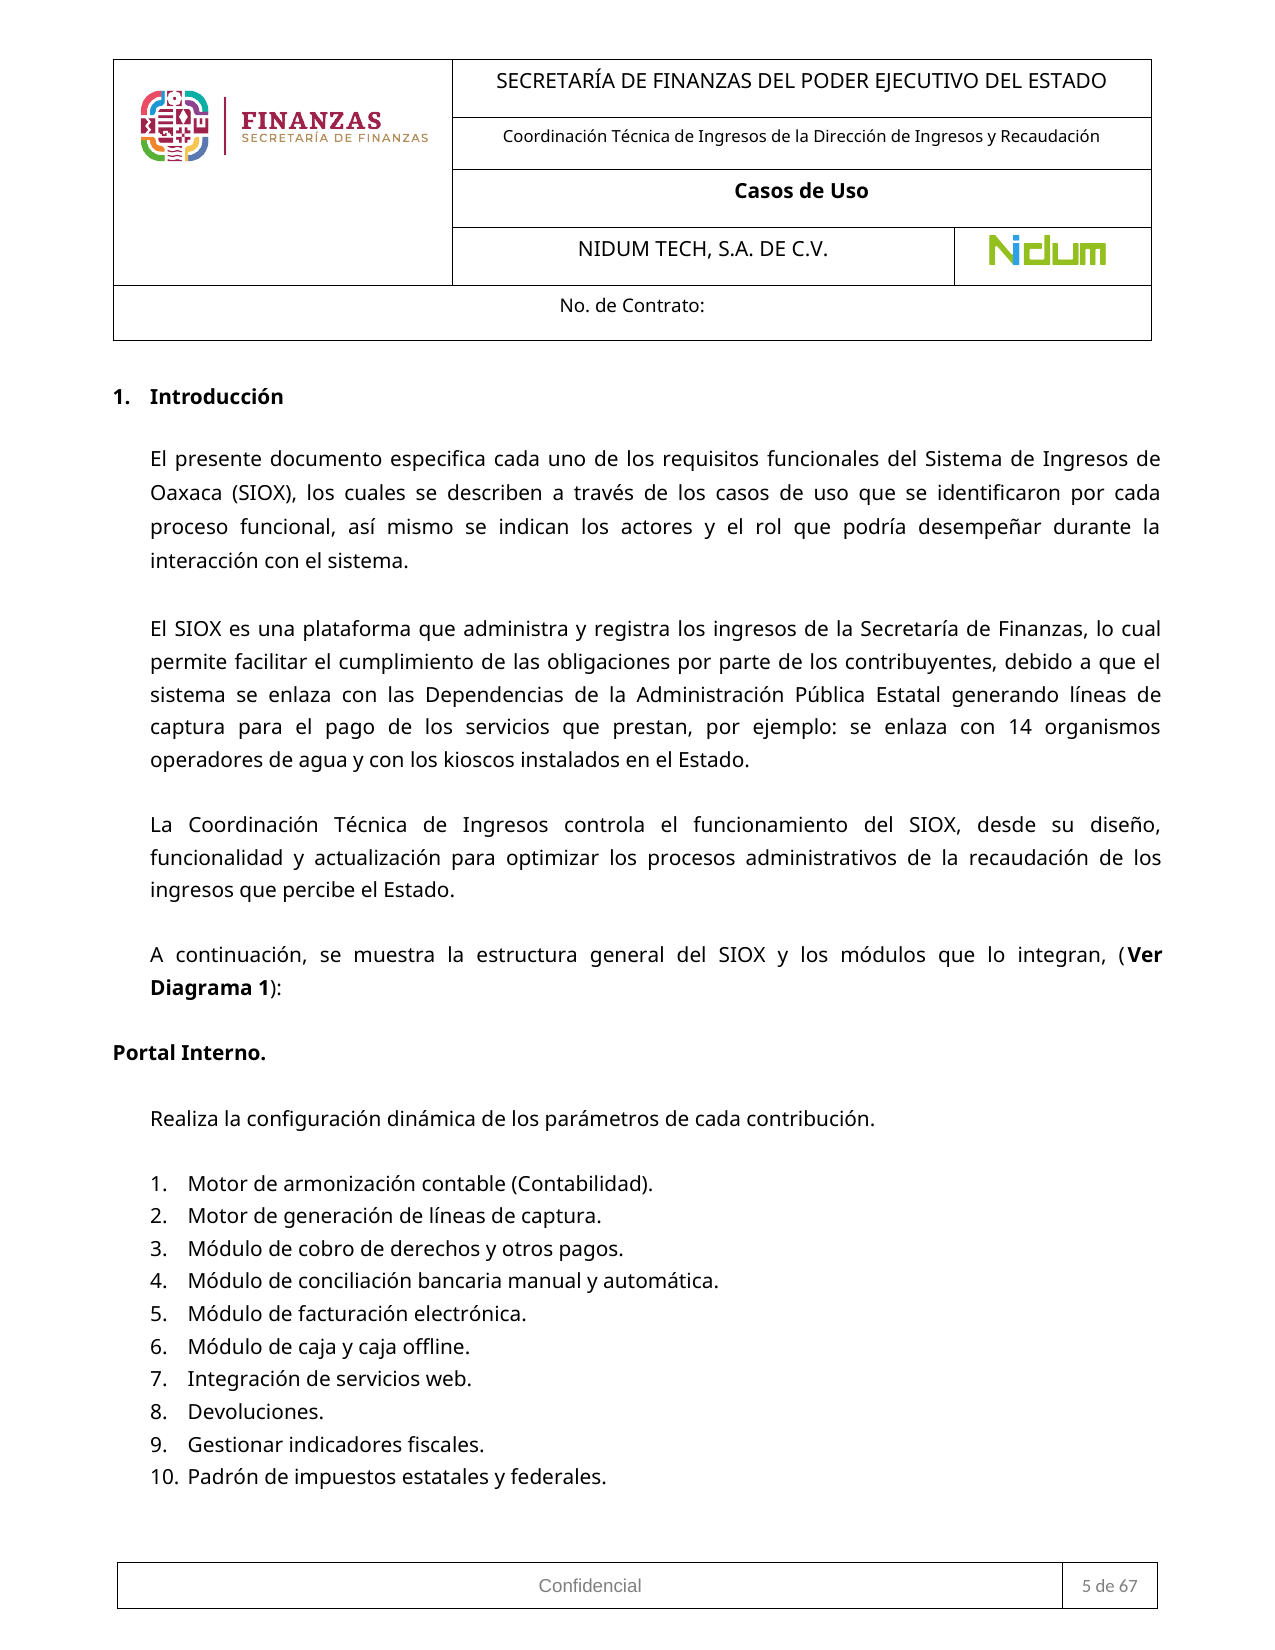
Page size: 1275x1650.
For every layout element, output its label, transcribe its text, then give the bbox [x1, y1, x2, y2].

list Integración de servicios web. [150, 1364, 1162, 1393]
list Módulo de facturación electrónica. [150, 1299, 1162, 1328]
list Motor de armonización contable (Contabilidad). [150, 1169, 1162, 1197]
list Módulo de caja y caja offline. [150, 1332, 1162, 1360]
picture [134, 82, 448, 168]
list Módulo de conciliación bancaria manual y automática. [150, 1267, 1162, 1295]
list Introducción [112, 382, 1162, 410]
text Realiza la configuración dinámica de los parámetros de cada contribución. [112, 1104, 1162, 1132]
list Devoluciones. [150, 1397, 1162, 1426]
text La Coordinación Técnica de Ingresos controla el funcionamiento del SIOX, desde su diseño, funcionalidad y actualización para optimizar los procesos administrativos de la recaudación de los ingresos que percibe el Estado. [150, 810, 1162, 904]
list Módulo de cobro de derechos y otros pagos. [150, 1234, 1162, 1262]
list Motor de generación de líneas de captura. [150, 1201, 1162, 1230]
picture [983, 232, 1112, 267]
text El SIOX es una plataforma que administra y registra los ingresos de la Secretaría de Finanzas, lo cual permite facilitar el cumplimiento de las obligaciones por parte de los contribuyentes, debido a que el sistema se enlaza con las Dependencias de la Administración Pública Estatal generando líneas de captura para el pago de los servicios que prestan, por ejemplo: se enlaza con 14 organismos operadores de agua y con los kioscos instalados en el Estado. [150, 614, 1162, 773]
text El presente documento especifica cada uno de los requisitos funcionales del Sistema de Ingresos de Oaxaca (SIOX), los cuales se describen a través de los casos de uso que se identificaron por cada proceso funcional, así mismo se indican los actores y el rol que podría desempeñar durante la interacción con el sistema. [150, 444, 1162, 575]
text A continuación, se muestra la estructura general del SIOX y los módulos que lo integran, (Ver Diagrama 1): [150, 941, 1162, 1002]
text Portal Interno. [112, 1038, 1162, 1067]
list Padrón de impuestos estatales y federales. [150, 1462, 1162, 1491]
list Gestionar indicadores fiscales. [150, 1430, 1162, 1458]
